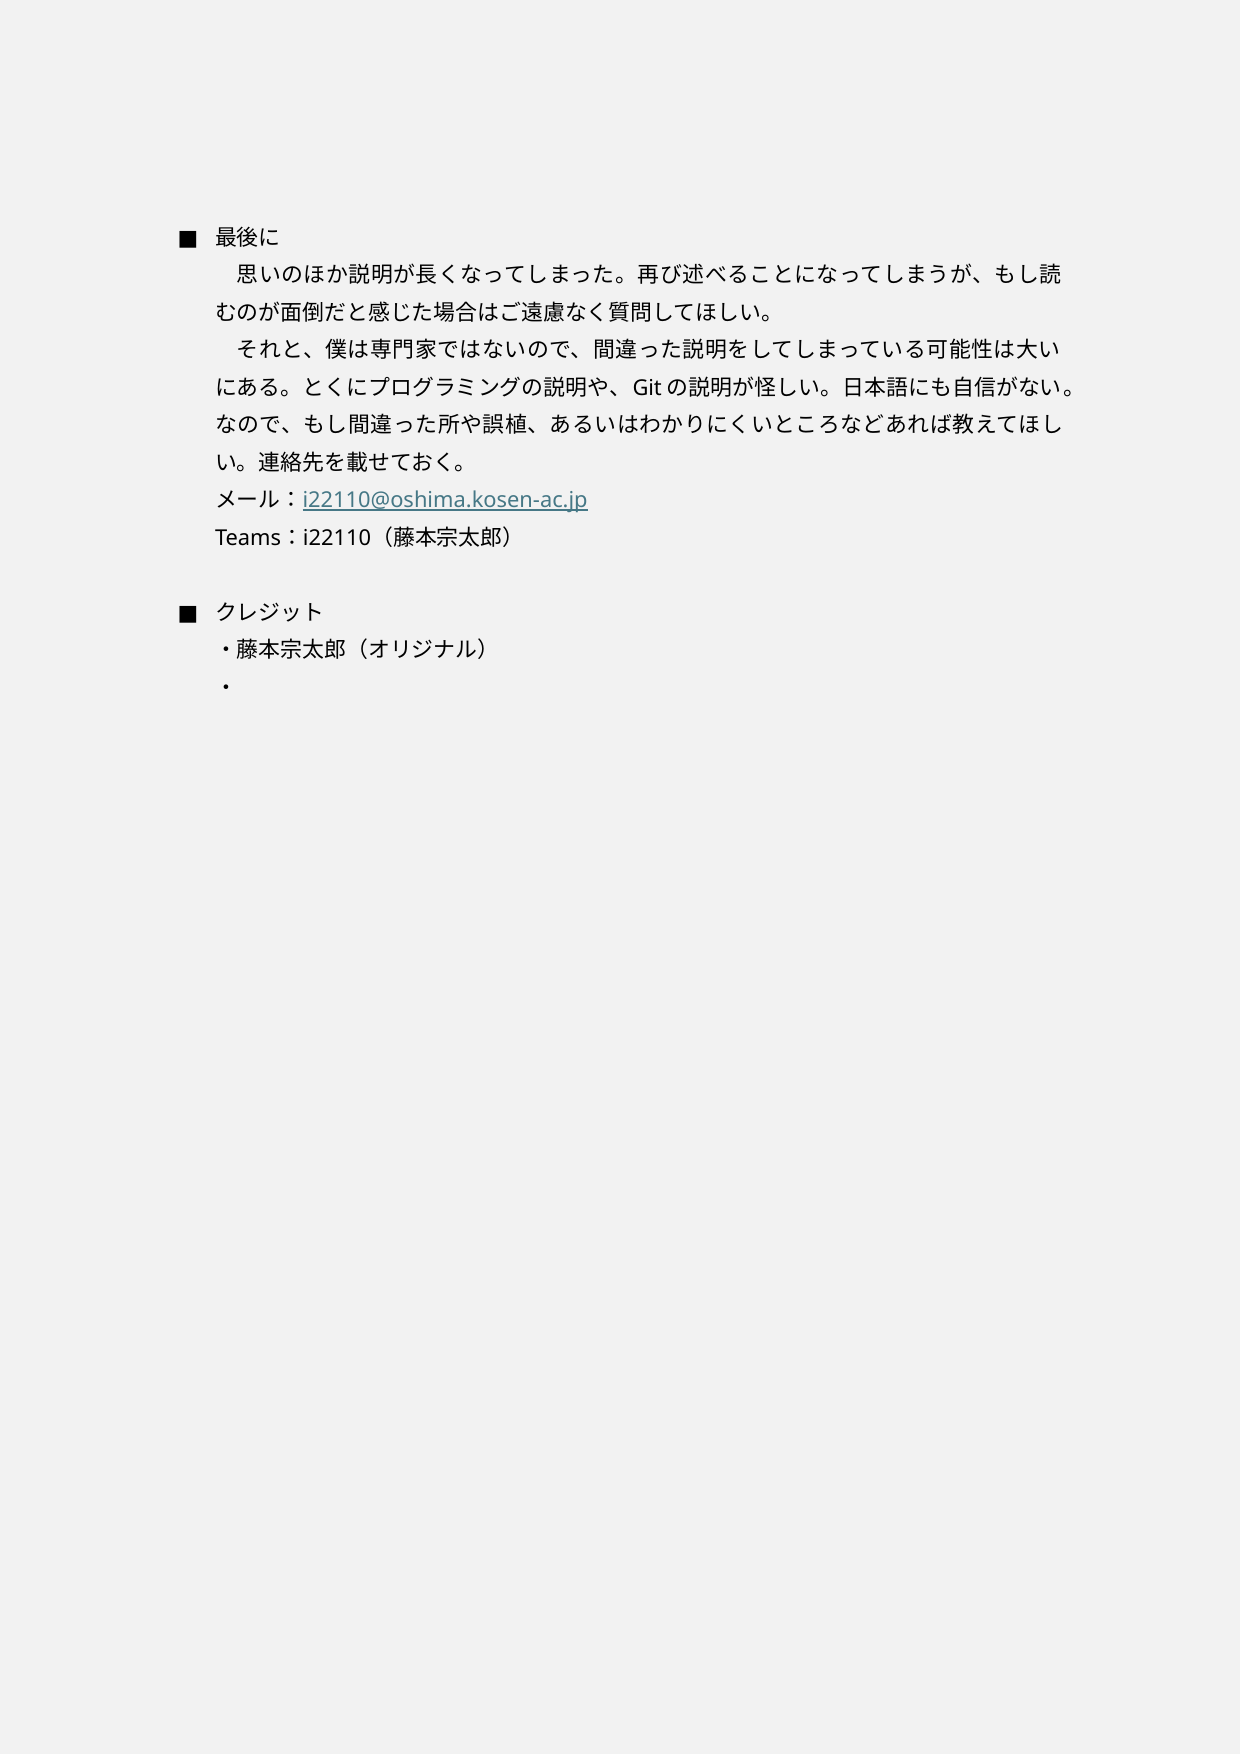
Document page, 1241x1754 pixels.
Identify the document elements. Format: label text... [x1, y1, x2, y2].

list それと、僕は専門家ではないので、間違った説明をしてしまっている可能性は大いにある。とくにプログラミングの説明や、Gitの説明が怪しい。日本語にも自信がない。なので、もし間違った所や誤植、あるいはわかりにくいところなどあれば教えてほしい。連絡先を載せておく。 [215, 329, 1063, 479]
list ・ [215, 667, 1063, 704]
list 思いのほか説明が長くなってしまった。再び述べることになってしまうが、もし読むのが面倒だと感じた場合はご遠慮なく質問してほしい。 [215, 254, 1063, 329]
list クレジット [177, 592, 1063, 629]
list メール：i22110@oshima.kosen-ac.jp [215, 479, 1063, 517]
list Teams：i22110（藤本宗太郎） [215, 517, 1063, 554]
list ・藤本宗太郎（オリジナル） [215, 629, 1063, 667]
list 最後に [177, 217, 1063, 254]
